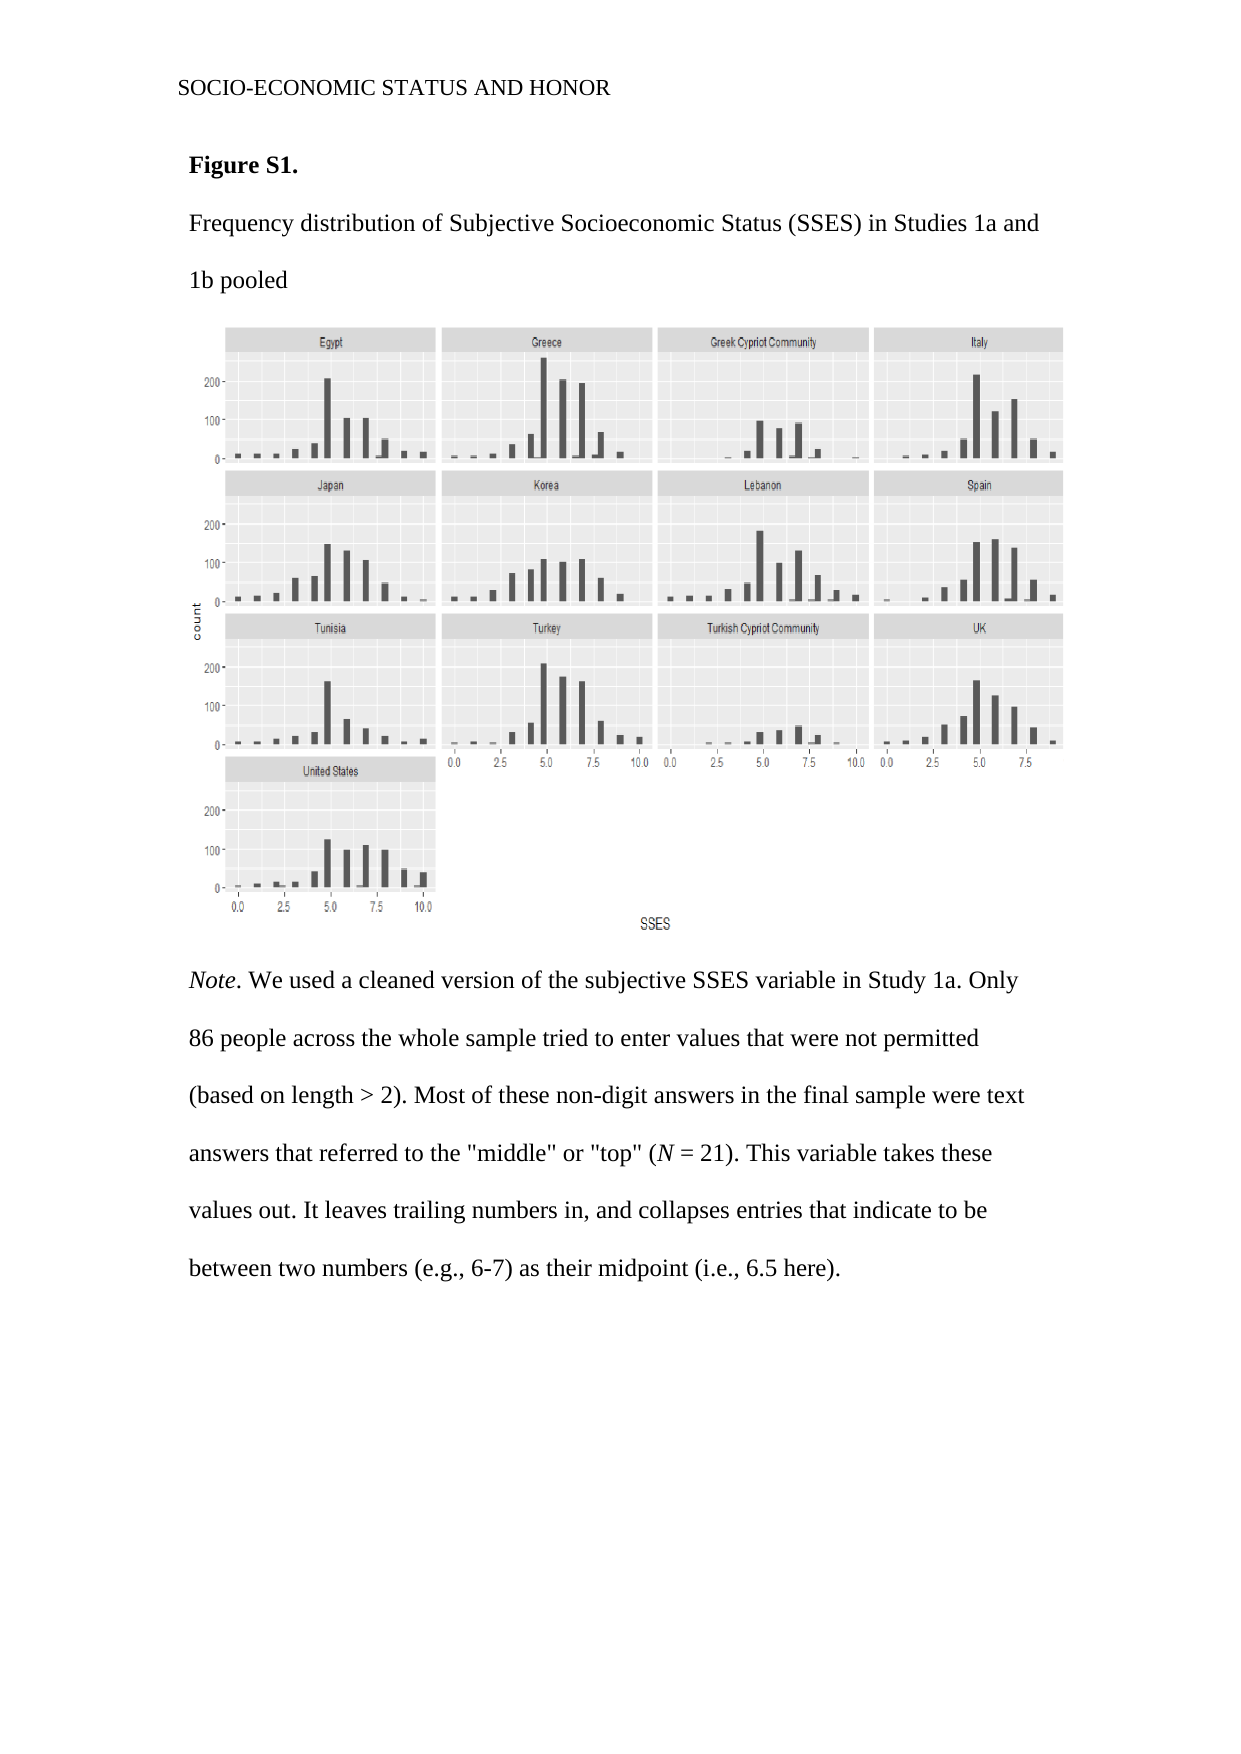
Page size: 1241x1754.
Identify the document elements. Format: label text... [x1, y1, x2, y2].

table_cell [177, 323, 1063, 966]
picture [188, 322, 1064, 937]
table_header Figure S1. Frequency distribution of Subjective Socioeconomic Status (SSES) in Studies 1a and 1b pooled [177, 151, 1063, 323]
table_cell Note. We used a cleaned version of the subjective SSES variable in Study 1a. Only 86 people across the whole sample tried to enter values that were not permitted (based on length > 2). Most of these non-digit answers in the final sample were text answers that referred to the "middle" or "top" (N = 21). This variable takes these values out. It leaves trailing numbers in, and collapses entries that indicate to be between two numbers (e.g., 6-7) as their midpoint (i.e., 6.5 here). [177, 966, 1063, 1310]
